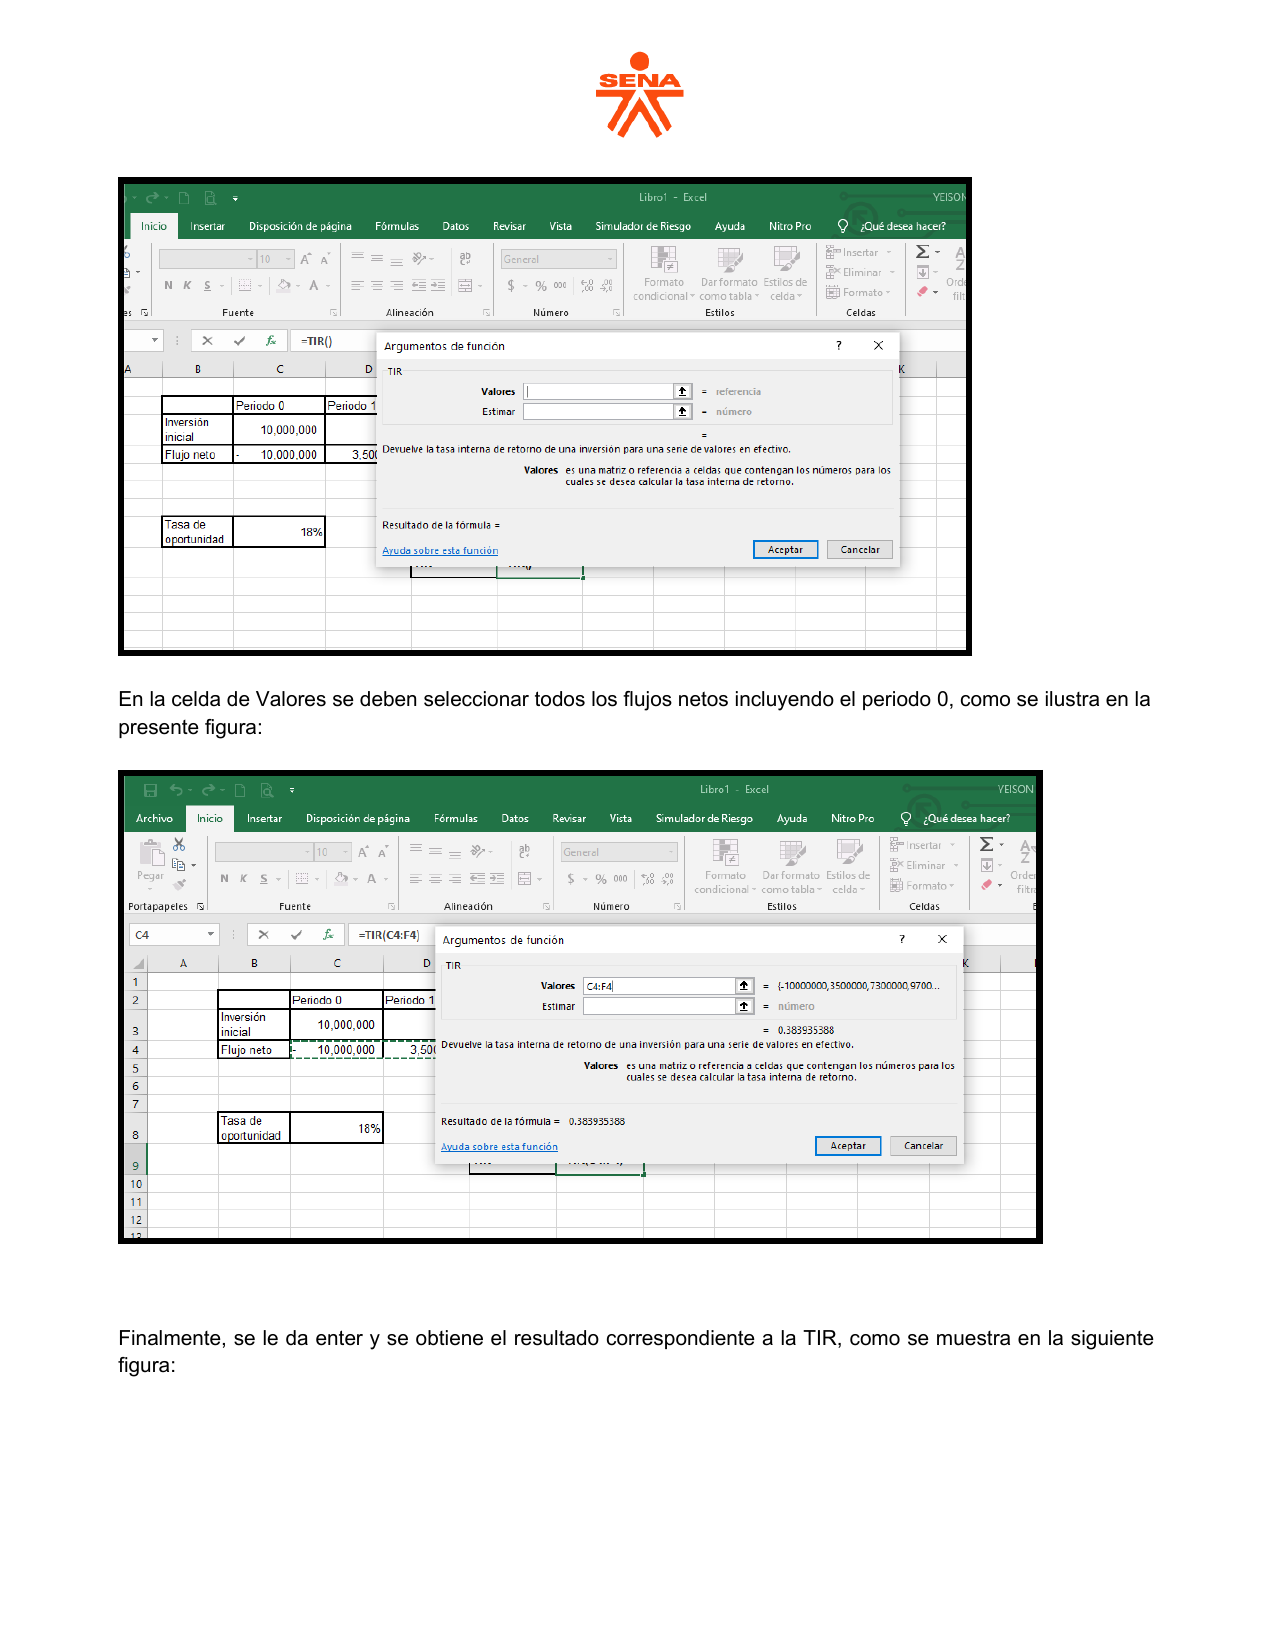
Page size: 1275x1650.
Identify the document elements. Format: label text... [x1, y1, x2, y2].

text En la celda de Valores se deben seleccionar todos los flujos netos incluyendo el periodo 0, como se ilustra en la presente figura: [118, 687, 1157, 739]
text Finalmente, se le da enter y se obtiene el resultado correspondiente a la TIR, como se muestra en la siguiente figura: [118, 1326, 1157, 1377]
picture [124, 776, 1036, 1238]
picture [124, 184, 966, 650]
picture [585, 48, 690, 142]
